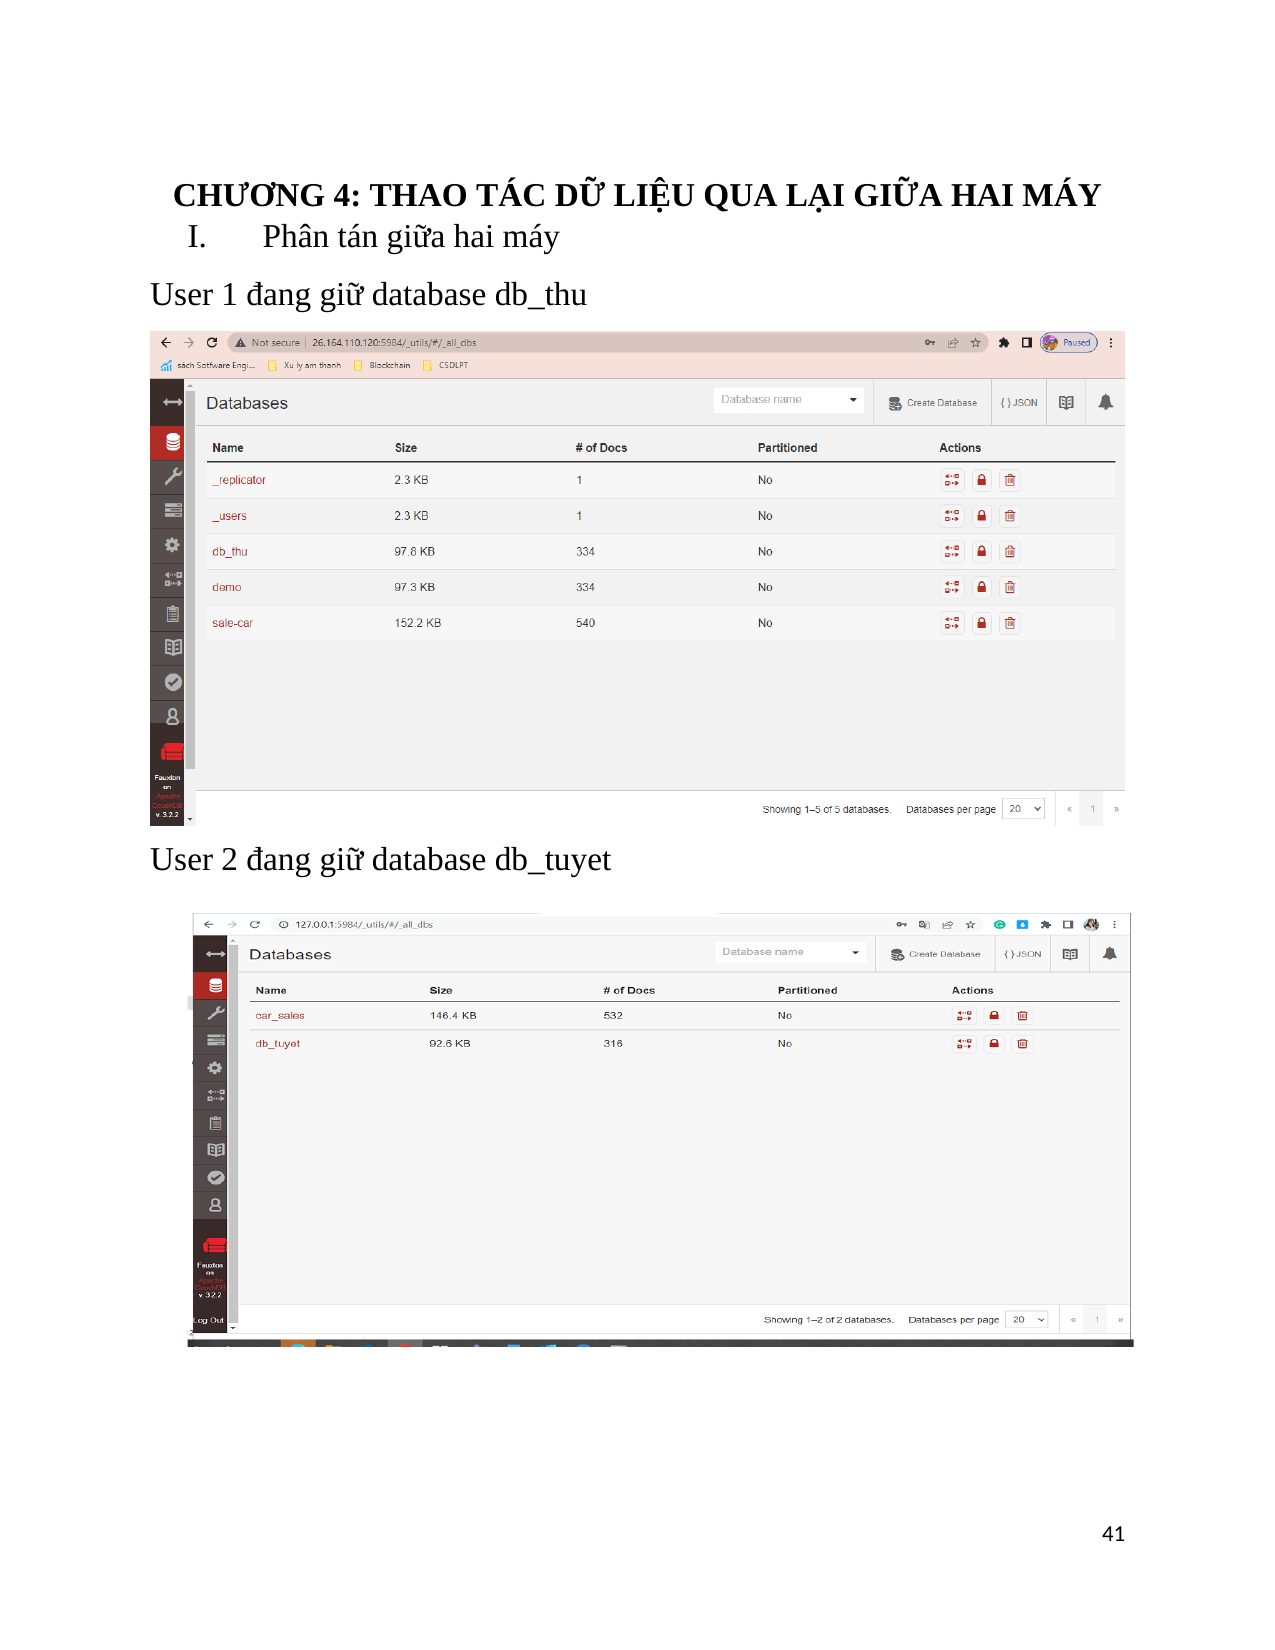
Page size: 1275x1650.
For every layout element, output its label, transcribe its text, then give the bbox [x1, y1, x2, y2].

list Phân tán giữa hai máy [187, 216, 1125, 255]
picture [187, 913, 1134, 1347]
list User 2 đang giữ database db_tuyet [150, 839, 1125, 878]
picture [150, 331, 1125, 826]
list User 1 đang giữ database db_thu [150, 274, 1125, 312]
subtitle CHƯƠNG 4: THAO TÁC DỮ LIỆU QUA LẠI GIỮA HAI MÁY [150, 175, 1125, 213]
